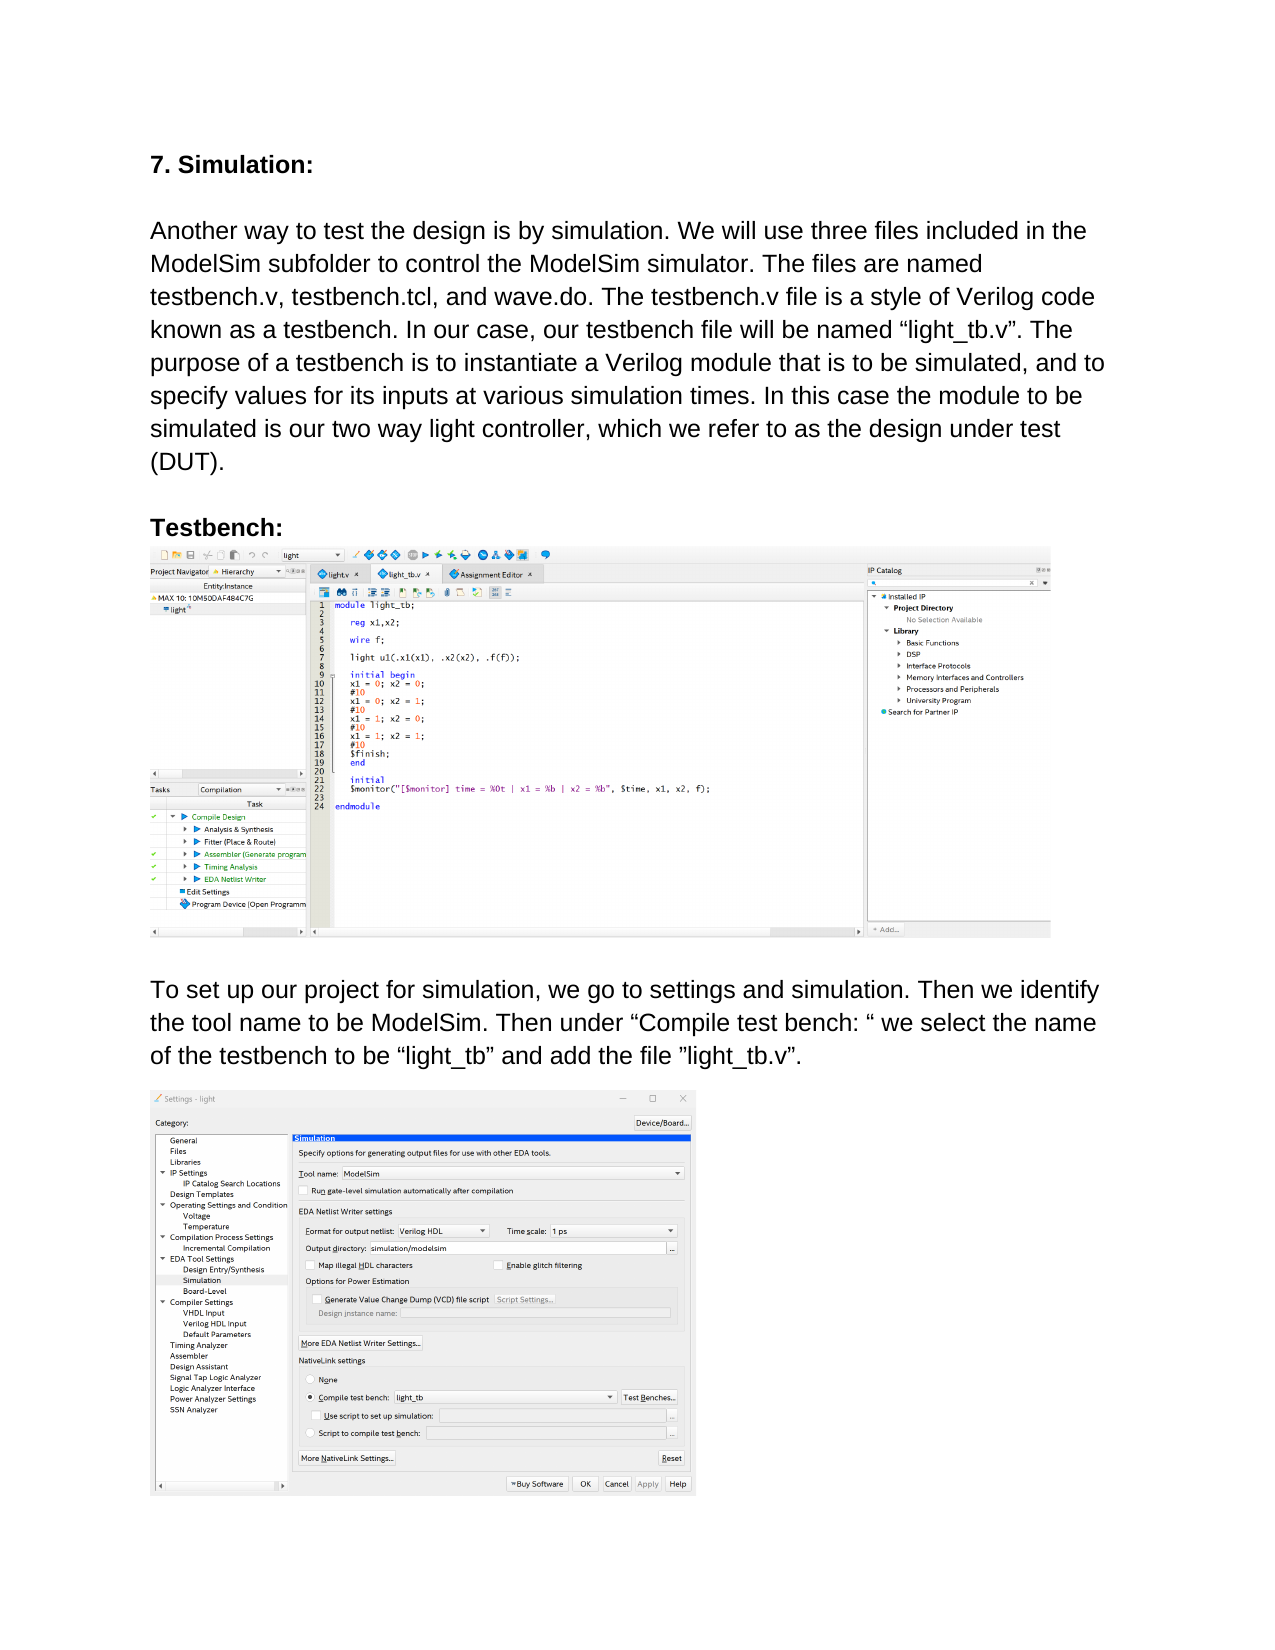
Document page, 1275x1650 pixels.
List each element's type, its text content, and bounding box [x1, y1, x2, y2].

text Testbench: [150, 513, 1125, 542]
text To set up our project for simulation, we go to settings and simulation. Then we identify the tool name to be ModelSim. Then under “Compile test bench: “ we select the name of the testbench to be “light_tb” and add the file ”light_tb.v”. [150, 975, 1125, 1070]
text Another way to test the design is by simulation. We will use three files included in the ModelSim subfolder to control the ModelSim simulator. The files are named testbench.v, testbench.tcl, and wave.do. The testbench.v file is a style of Verilog code known as a testbench. In our case, our testbench file will be named “light_tb.v”. The purpose of a testbench is to instantiate a Verilog module that is to be simulated, and to specify values for its inputs at various simulation times. In this case the module to be simulated is our two way light controller, which we refer to as the design under test (DUT). [150, 216, 1125, 476]
text 7. Simulation: [150, 150, 1125, 179]
picture [150, 546, 1051, 938]
picture [150, 1090, 697, 1496]
